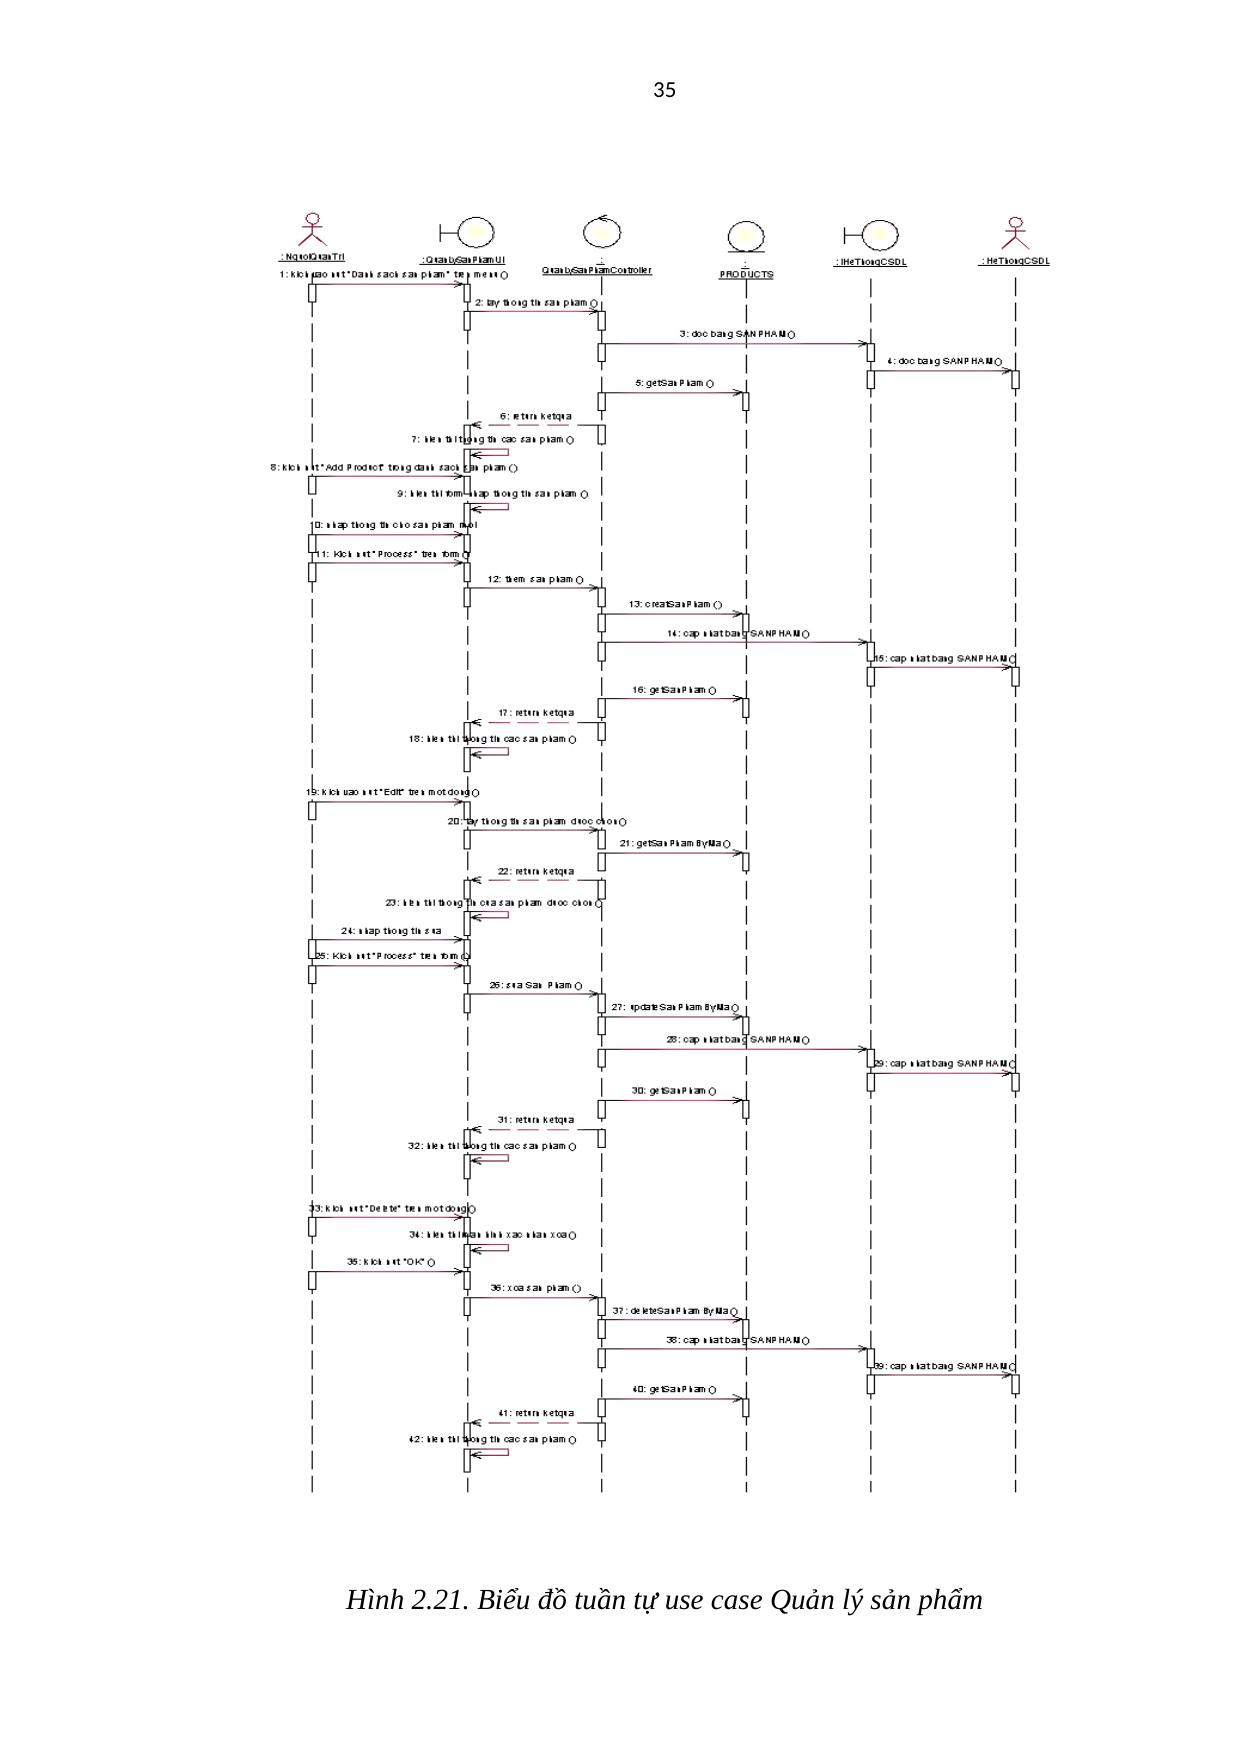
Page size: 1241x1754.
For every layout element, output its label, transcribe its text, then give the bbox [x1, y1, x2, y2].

picture [228, 147, 1100, 1578]
text Hình 2.21. Biểu đồ tuần tự use case Quản lý sản phẩm [207, 1582, 1122, 1616]
